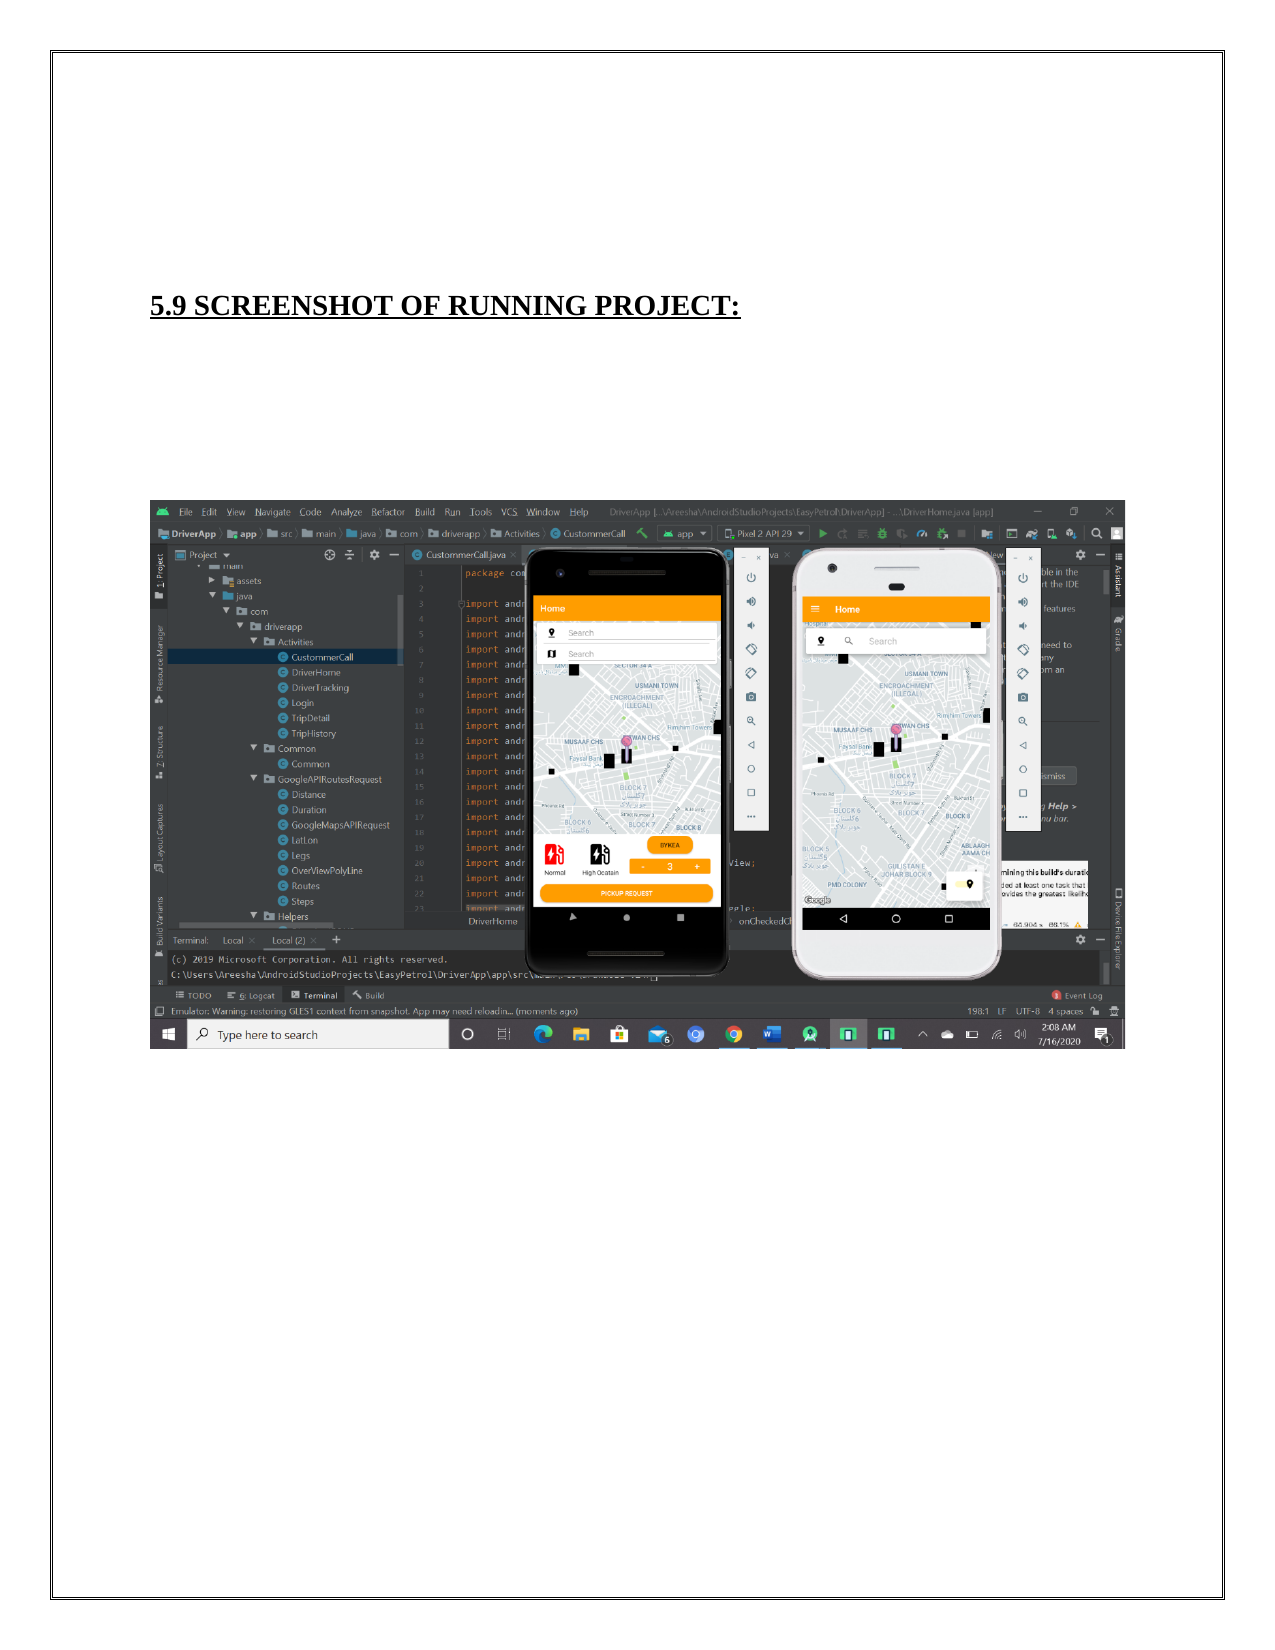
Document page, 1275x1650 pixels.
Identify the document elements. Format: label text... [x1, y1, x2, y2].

text 5.9 SCREENSHOT OF RUNNING PROJECT: [150, 288, 1125, 322]
picture [150, 500, 1125, 1049]
